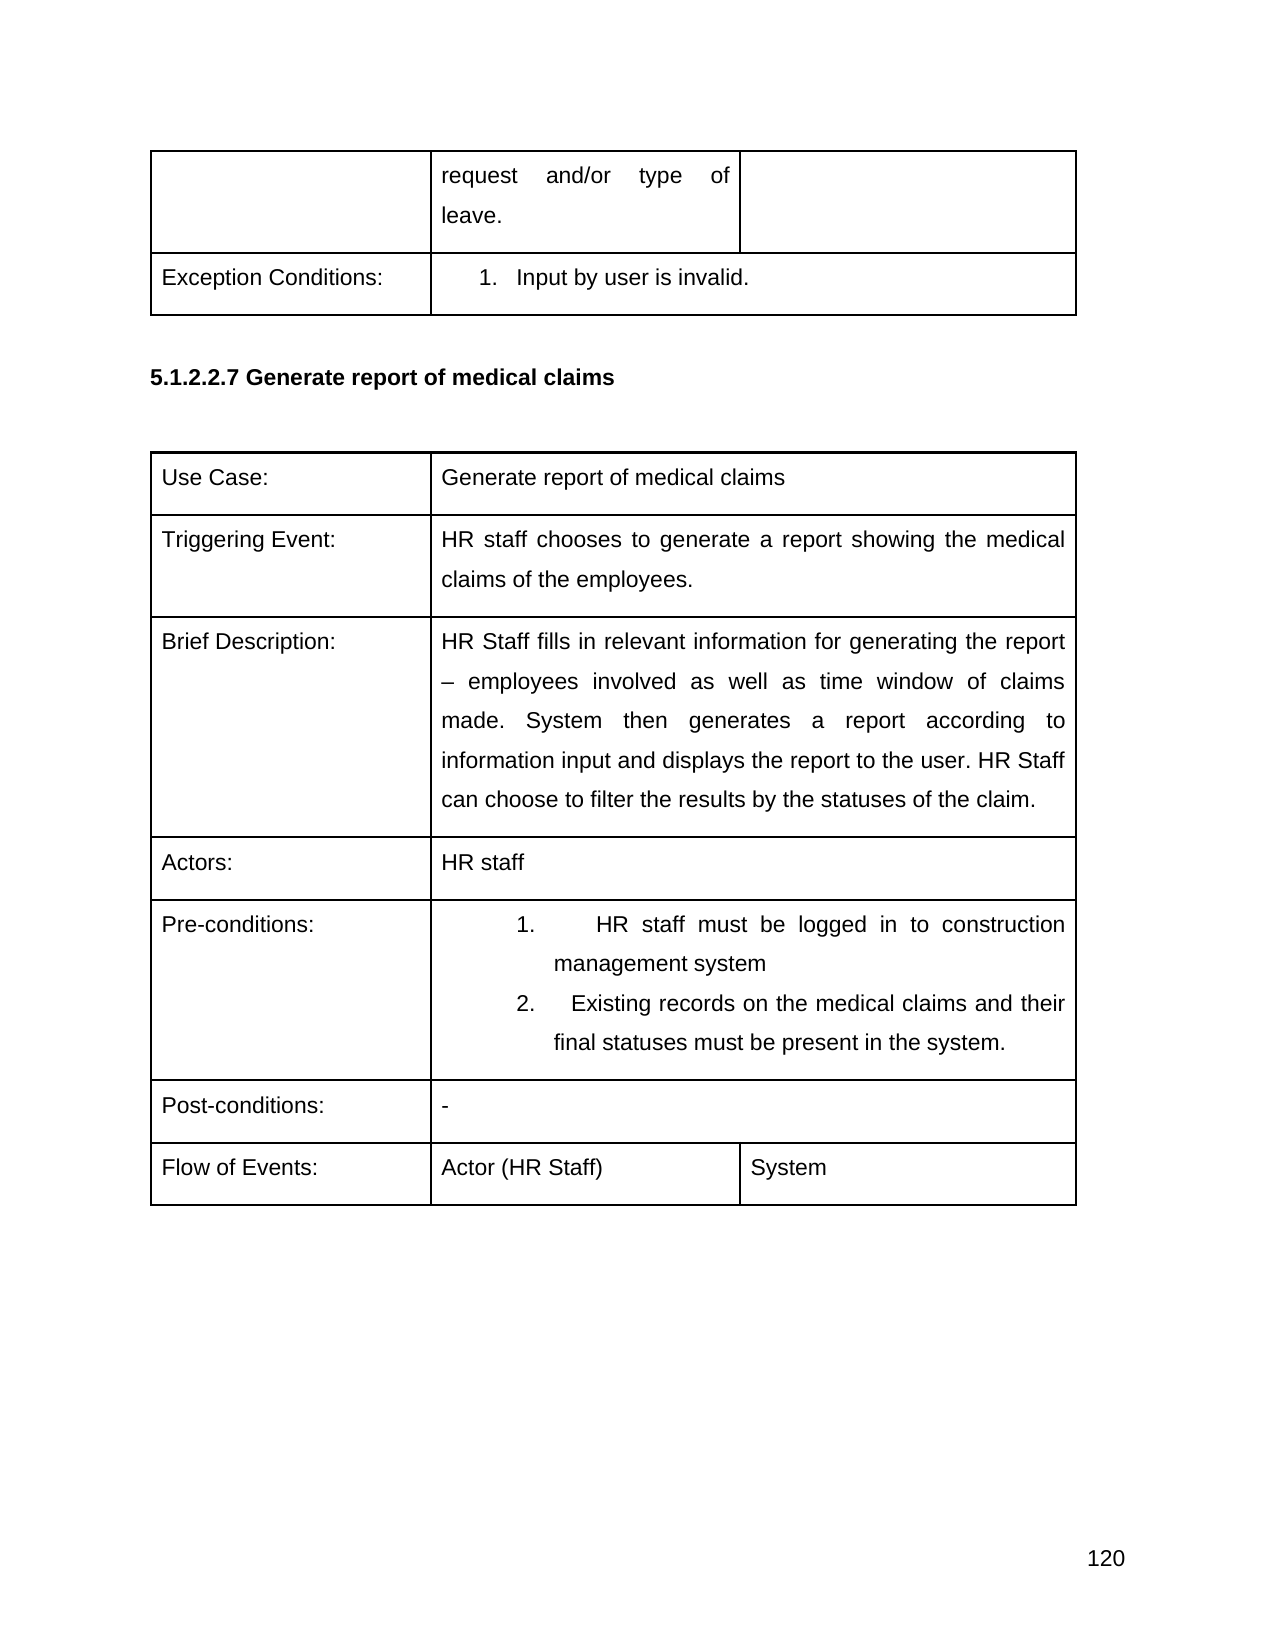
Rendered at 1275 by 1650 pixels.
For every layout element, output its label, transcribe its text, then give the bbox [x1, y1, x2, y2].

table_header Generate report of medical claims [432, 454, 1075, 514]
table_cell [432, 152, 739, 252]
table_cell - [432, 1081, 1075, 1142]
table_cell Pre-conditions: [152, 901, 430, 1079]
table_cell Actor (HR Staff) [432, 1144, 739, 1204]
table_cell HR staff chooses to generate a report showing the medical claims of the employees. [432, 516, 1075, 616]
table_cell Triggering Event: [152, 516, 430, 616]
table_cell HR staff [432, 838, 1075, 898]
table_cell Flow of Events: [152, 1144, 430, 1204]
table_cell Input by user is invalid. [432, 254, 1075, 314]
table_cell System [741, 1144, 1075, 1204]
table_cell HR Staff fills in relevant information for generating the report – employees involved as well as time window of claims made. System then generates a report according to information input and displays the report to the user. HR Staff can choose to filter the results by the statuses of the claim. [432, 618, 1075, 836]
subtitle 5.1.2.2.7 Generate report of medical claims [150, 364, 1125, 391]
table_cell 1. HR staff must be logged in to construction management system 2. Existing records on the medical claims and their final statuses must be present in the system. [432, 901, 1075, 1079]
table_header Use Case: [152, 454, 430, 514]
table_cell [741, 152, 1075, 252]
table_cell Post-conditions: [152, 1081, 430, 1142]
table_cell Exception Conditions: [152, 254, 430, 314]
table_cell Actors: [152, 838, 430, 898]
table_cell Brief Description: [152, 618, 430, 836]
